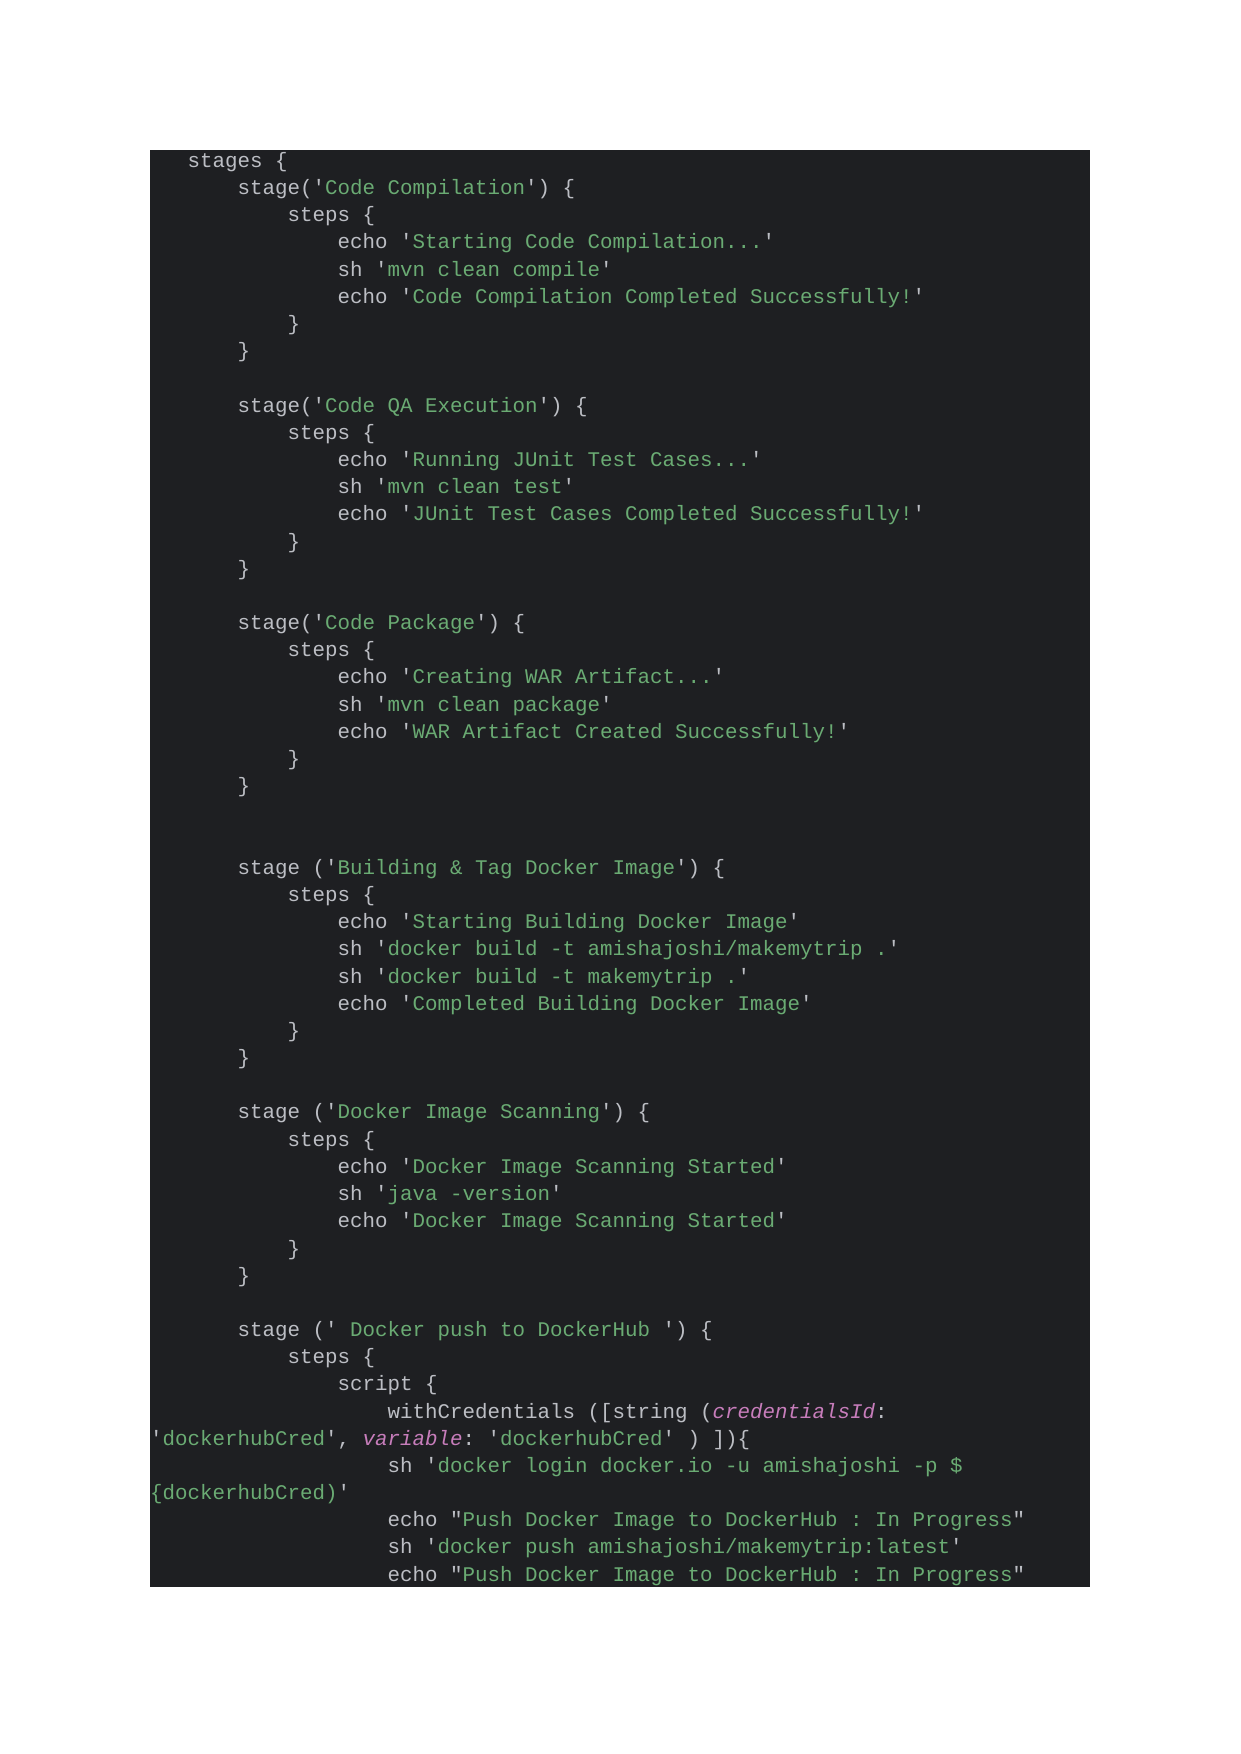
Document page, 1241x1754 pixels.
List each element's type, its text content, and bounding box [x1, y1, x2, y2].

text stages { [150, 150, 1090, 174]
text steps { [150, 422, 1090, 446]
text echo 'Running JUnit Test Cases...' [150, 449, 1090, 473]
text } [150, 748, 1090, 772]
text stage ('Building & Tag Docker Image') { [150, 857, 1090, 881]
text echo "Push Docker Image to DockerHub : In Progress" [150, 1509, 1090, 1533]
text stage (' Docker push to DockerHub ') { [150, 1319, 1090, 1343]
text withCredentials ([string (credentialsId: 'dockerhubCred', variable: 'dockerhubCred' ) ]){ [150, 1401, 1090, 1451]
text steps { [150, 204, 1090, 228]
text } [150, 340, 1090, 364]
text echo 'JUnit Test Cases Completed Successfully!' [150, 503, 1090, 527]
text } [150, 1047, 1090, 1071]
text stage('Code QA Execution') { [150, 395, 1090, 418]
text sh 'mvn clean test' [150, 476, 1090, 500]
text } [150, 558, 1090, 581]
text stage('Code Compilation') { [150, 177, 1090, 201]
text } [150, 313, 1090, 337]
text steps { [150, 1346, 1090, 1370]
text echo 'Docker Image Scanning Started' [150, 1210, 1090, 1234]
text steps { [150, 884, 1090, 908]
text sh 'mvn clean package' [150, 694, 1090, 717]
text script { [150, 1373, 1090, 1397]
text steps { [150, 1129, 1090, 1152]
text sh 'java -version' [150, 1183, 1090, 1207]
text stage ('Docker Image Scanning') { [150, 1102, 1090, 1125]
text } [150, 1265, 1090, 1288]
text } [150, 1237, 1090, 1261]
text sh 'docker build -t makemytrip .' [150, 966, 1090, 989]
text } [150, 775, 1090, 799]
text echo 'Starting Building Docker Image' [150, 911, 1090, 935]
text sh 'mvn clean compile' [150, 259, 1090, 282]
text echo 'Code Compilation Completed Successfully!' [150, 286, 1090, 309]
text } [150, 531, 1090, 554]
text sh 'docker push amishajoshi/makemytrip:latest' [150, 1537, 1090, 1560]
text echo 'Creating WAR Artifact...' [150, 667, 1090, 690]
text steps { [150, 639, 1090, 663]
text echo 'Docker Image Scanning Started' [150, 1156, 1090, 1179]
text } [150, 1020, 1090, 1044]
text sh 'docker login docker.io -u amishajoshi -p ${dockerhubCred)' [150, 1455, 1090, 1506]
text echo 'Completed Building Docker Image' [150, 993, 1090, 1016]
text echo 'Starting Code Compilation...' [150, 232, 1090, 255]
text sh 'docker build -t amishajoshi/makemytrip .' [150, 938, 1090, 962]
text stage('Code Package') { [150, 612, 1090, 636]
text echo "Push Docker Image to DockerHub : In Progress" [150, 1564, 1090, 1587]
text echo 'WAR Artifact Created Successfully!' [150, 721, 1090, 744]
